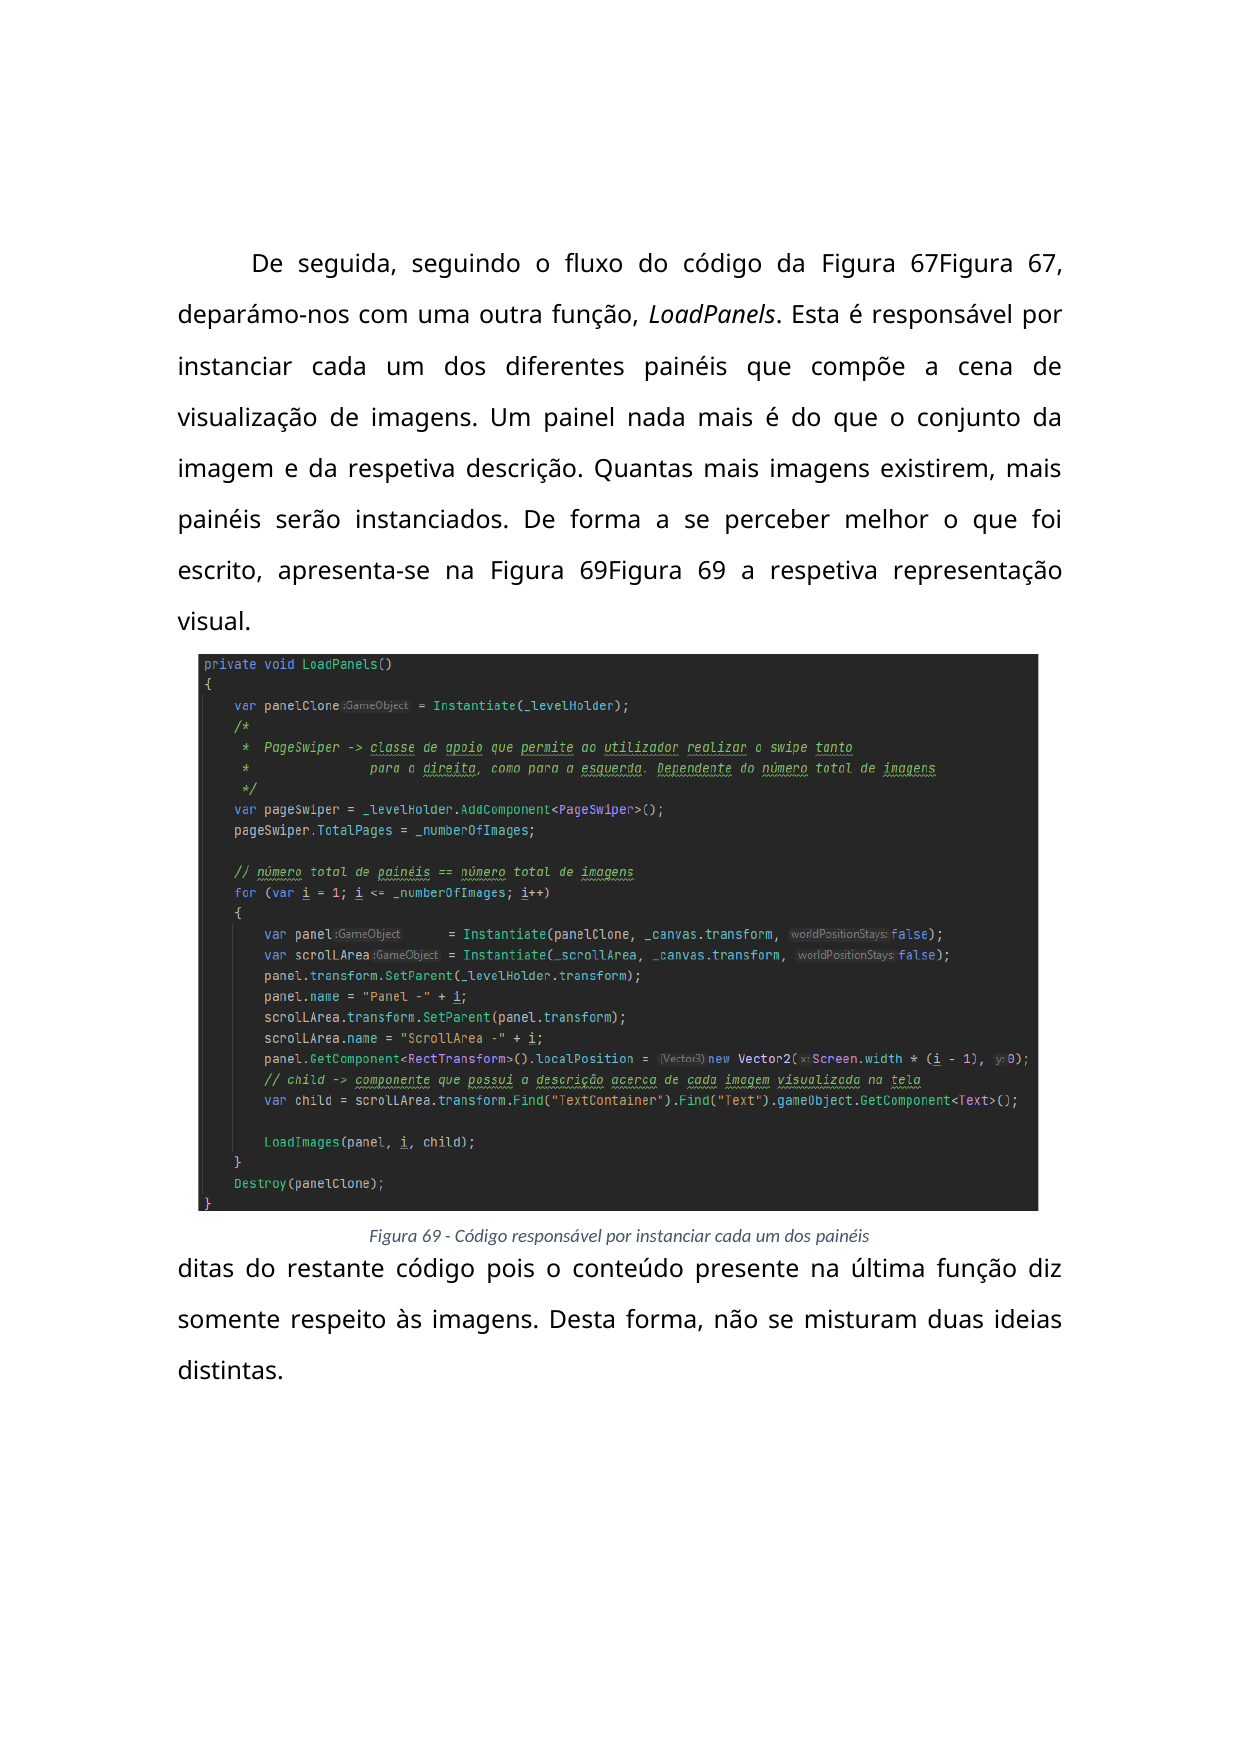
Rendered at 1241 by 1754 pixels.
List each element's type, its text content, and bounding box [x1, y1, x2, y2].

picture [198, 654, 1039, 1211]
